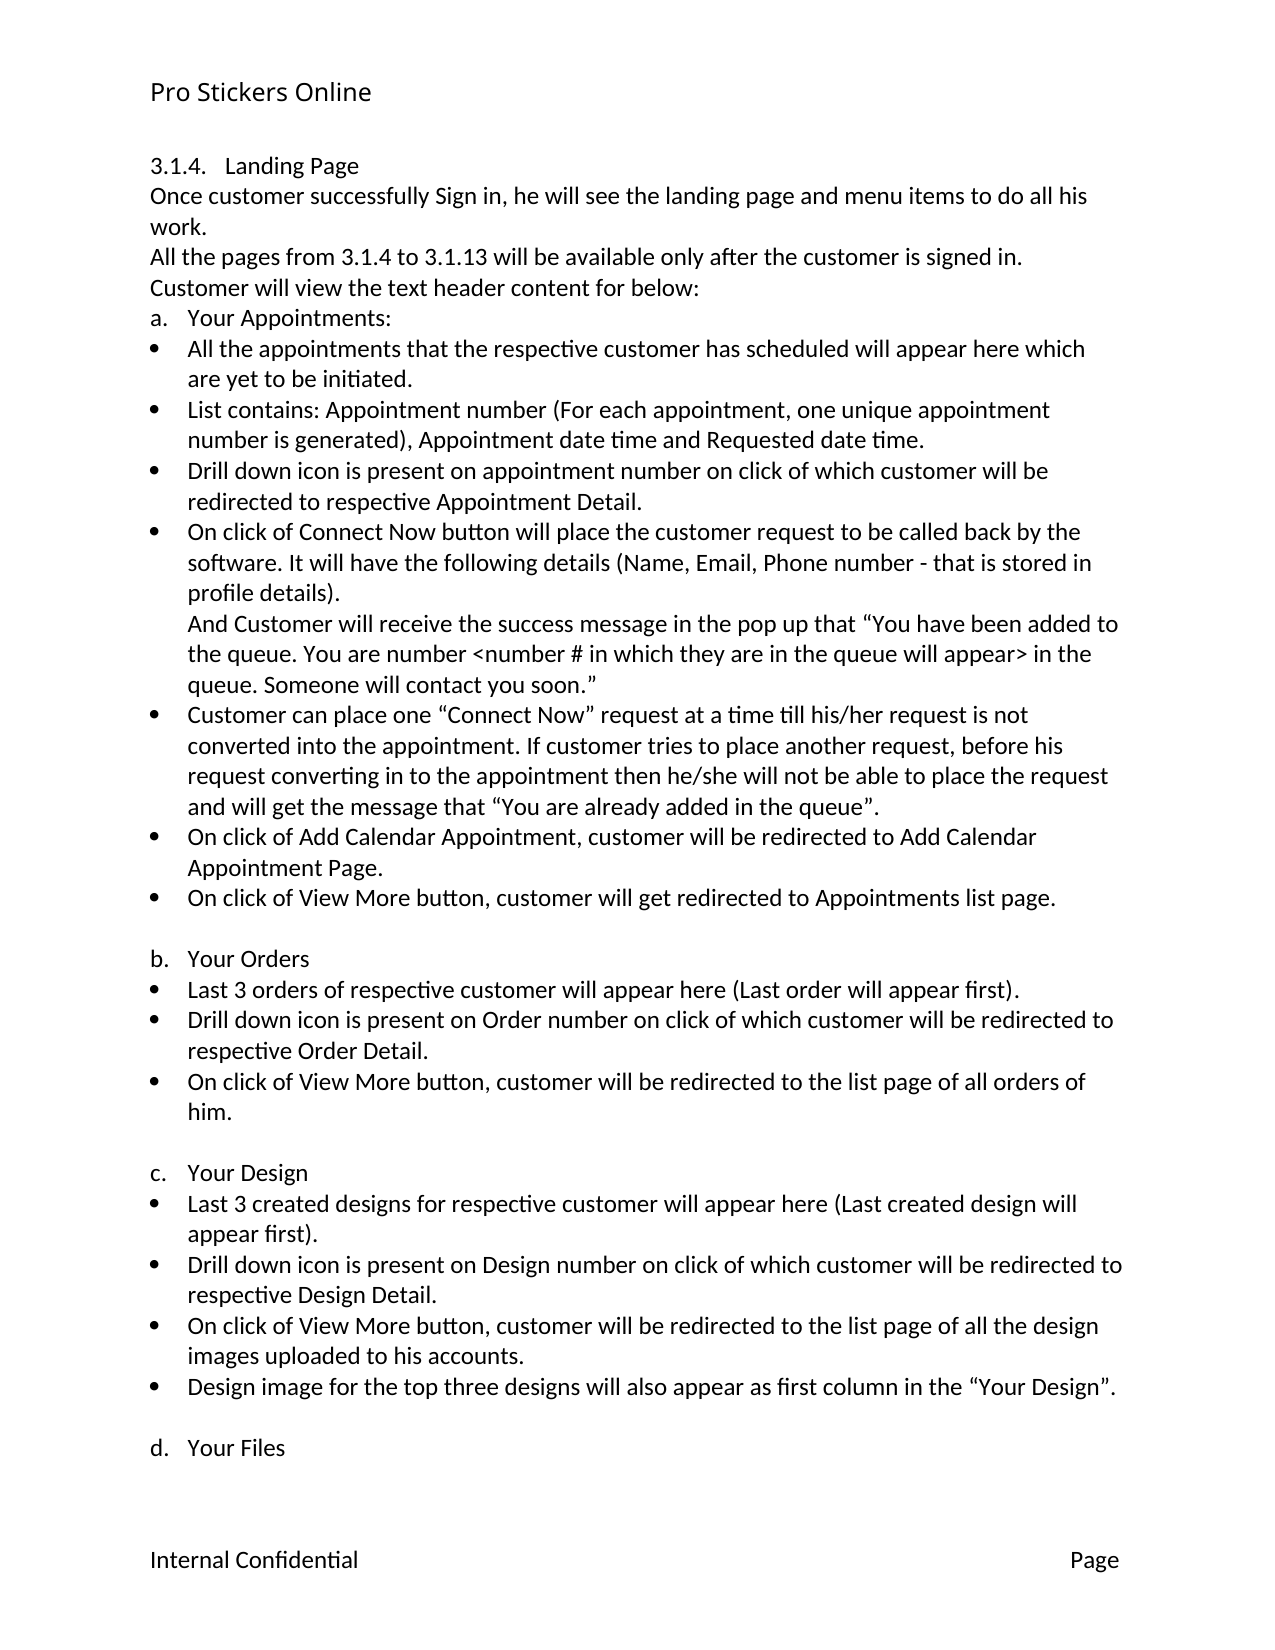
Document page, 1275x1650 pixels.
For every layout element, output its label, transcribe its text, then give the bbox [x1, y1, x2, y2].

list Last 3 created designs for respective customer will appear here (Last created design will appear first). [150, 1188, 1125, 1249]
list List contains: Appointment number (For each appointment, one unique appointment number is generated), Appointment date time and Requested date time. [150, 394, 1125, 455]
list Drill down icon is present on Order number on click of which customer will be redirected to respective Order Detail. [150, 1004, 1125, 1066]
list Design image for the top three designs will also appear as first column in the “Your Design”. [150, 1371, 1125, 1401]
list Your Orders [150, 943, 1125, 974]
list Drill down icon is present on Design number on click of which customer will be redirected to respective Design Detail. [150, 1249, 1125, 1310]
list Drill down icon is present on appointment number on click of which customer will be redirected to respective Appointment Detail. [150, 455, 1125, 516]
list On click of View More button, customer will be redirected to the list page of all the design images uploaded to his accounts. [150, 1310, 1125, 1371]
text All the pages from 3.1.4 to 3.1.13 will be available only after the customer is signed in. [150, 242, 1125, 272]
list And Customer will receive the success message in the pop up that “You have been added to the queue. You are number <number # in which they are in the queue will appear> in the queue. Someone will contact you soon.” [187, 608, 1125, 699]
text Once customer successfully Sign in, he will see the landing page and menu items to do all his work. [150, 181, 1125, 242]
list On click of Add Calendar Appointment, customer will be redirected to Add Calendar Appointment Page. [150, 821, 1125, 882]
list Your Appointments: [150, 303, 1125, 333]
list On click of View More button, customer will get redirected to Appointments list page. [150, 882, 1125, 913]
list Customer can place one “Connect Now” request at a time till his/her request is not converted into the appointment. If customer tries to place another request, before his request converting in to the appointment then he/she will not be able to place the request and will get the message that “You are already added in the queue”. [150, 699, 1125, 821]
list Your Files [150, 1432, 1125, 1462]
list All the appointments that the respective customer has scheduled will appear here which are yet to be initiated. [150, 333, 1125, 394]
list Landing Page [150, 150, 1125, 181]
text Customer will view the text header content for below: [150, 272, 1125, 303]
list Last 3 orders of respective customer will appear here (Last order will appear first). [150, 974, 1125, 1004]
list On click of Connect Now button will place the customer request to be called back by the software. It will have the following details (Name, Email, Phone number - that is stored in profile details). [150, 516, 1125, 608]
list On click of View More button, customer will be redirected to the list page of all orders of him. [150, 1066, 1125, 1127]
list Your Design [150, 1157, 1125, 1188]
